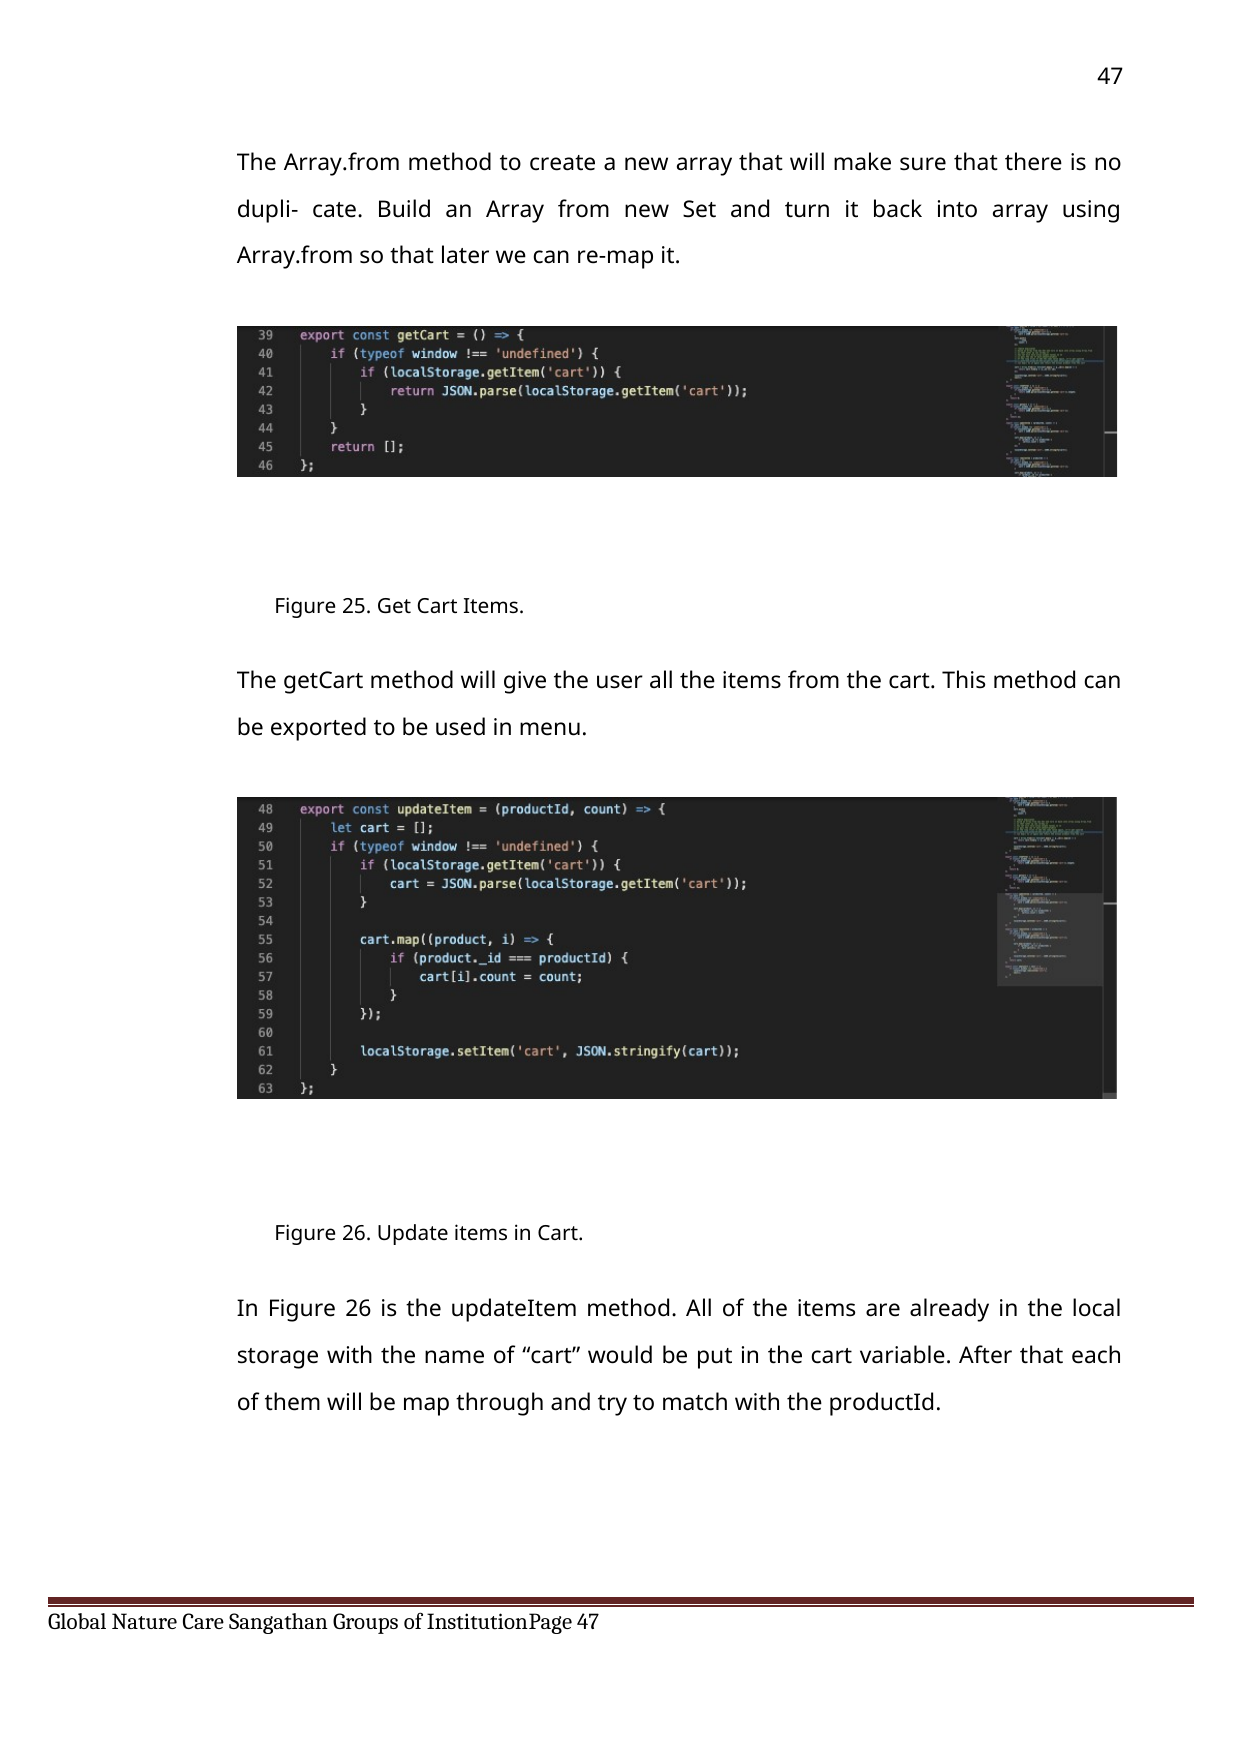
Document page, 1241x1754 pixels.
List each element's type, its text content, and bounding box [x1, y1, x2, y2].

text Figure 26. Update items in Cart. [274, 1218, 1194, 1247]
picture [237, 797, 1117, 1099]
text The Array.from method to create a new array that will make sure that there is no dupli- cate. Build an Array from new Set and turn it back into array using Array.from so that later we can re-map it. [237, 146, 1123, 271]
text The getCart method will give the user all the items from the cart. This method can be exported to be used in menu. [237, 664, 1123, 742]
text Figure 25. Get Cart Items. [274, 591, 1194, 619]
text In Figure 26 is the updateItem method. All of the items are already in the local storage with the name of “cart” would be put in the cart variable. After that each of them will be map through and try to match with the productId. [237, 1292, 1123, 1417]
picture [237, 326, 1118, 477]
